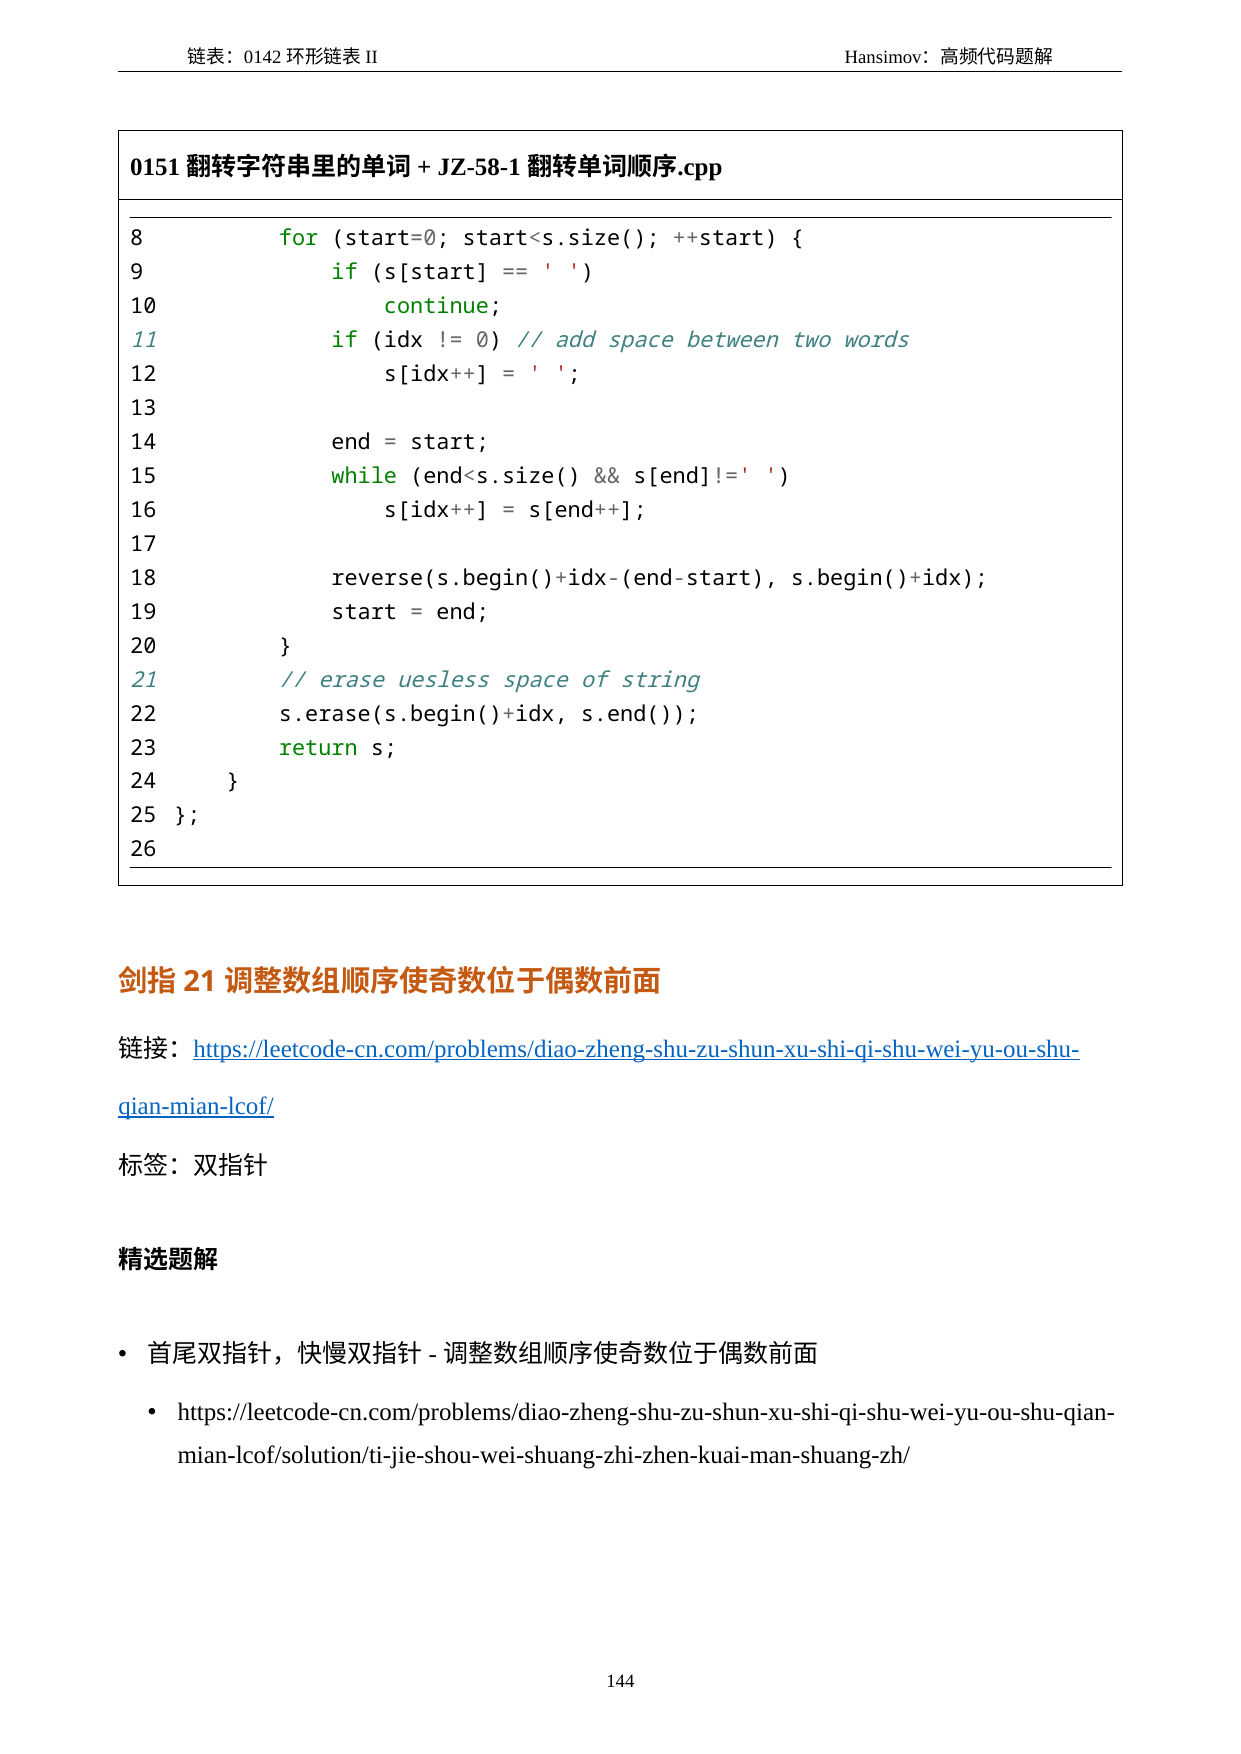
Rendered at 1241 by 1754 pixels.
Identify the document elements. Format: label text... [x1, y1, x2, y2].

text 链接：https://leetcode-cn.com/problems/diao-zheng-shu-zu-shun-xu-shi-qi-shu-wei-yu-ou-shu-qian-mian-lcof/ [118, 1012, 1122, 1123]
text https://leetcode-cn.com/problems/diao-zheng-shu-zu-shun-xu-shi-qi-shu-wei-yu-ou-shu-qian-mian-lcof/solution/ti-jie-shou-wei-shuang-zhi-zhen-kuai-man-shuang-zh/ [148, 1395, 1122, 1471]
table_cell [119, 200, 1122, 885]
subtitle 精选题解 [118, 1224, 1097, 1292]
text 标签：双指针 [118, 1130, 1122, 1198]
text 首尾双指针，快慢双指针 - 调整数组顺序使奇数位于偶数前面 [118, 1318, 1122, 1386]
subtitle 剑指 21 调整数组顺序使奇数位于偶数前面 [118, 944, 1097, 1012]
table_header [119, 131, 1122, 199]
